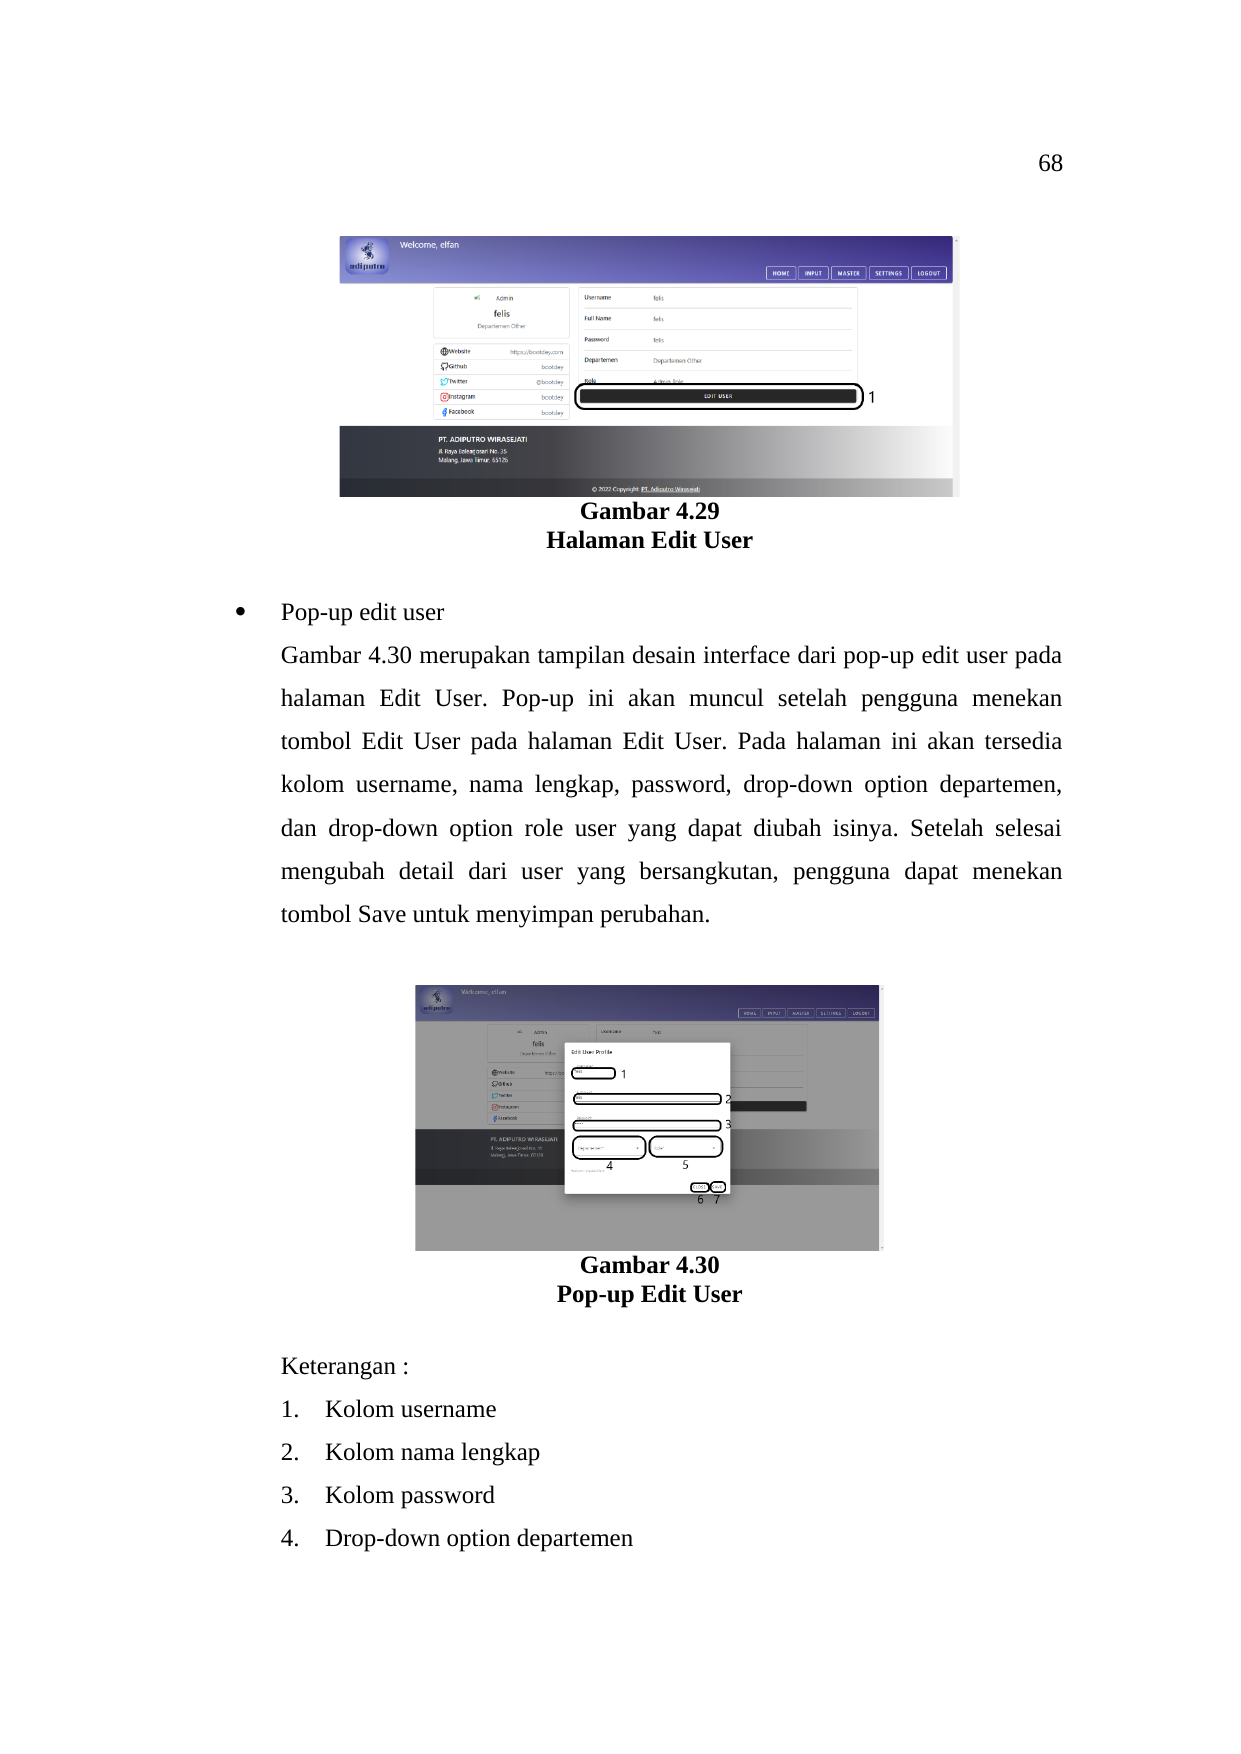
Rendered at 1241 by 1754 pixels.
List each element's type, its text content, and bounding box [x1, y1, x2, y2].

picture [339, 236, 960, 497]
list Kolom nama lengkap [281, 1437, 1063, 1466]
text Gambar 4.30 merupakan tampilan desain interface dari pop-up edit user pada halaman Edit User. Pop-up ini akan muncul setelah pengguna menekan tombol Edit User pada halaman Edit User. Pada halaman ini akan tersedia kolom username, nama lengkap, password, drop-down option departemen, dan drop-down option role user yang dapat diubah isinya. Setelah selesai mengubah detail dari user yang bersangkutan, pengguna dapat menekan tombol Save untuk menyimpan perubahan. [281, 640, 1063, 928]
text Gambar 4.29 Halaman Edit User [236, 496, 1063, 554]
list Kolom password [281, 1480, 1063, 1509]
list Pop-up edit user [236, 597, 1063, 626]
list Drop-down option departemen [281, 1523, 1063, 1552]
list Kolom username [281, 1394, 1063, 1423]
picture [415, 985, 884, 1251]
text Keterangan : [281, 1351, 1063, 1380]
text Gambar 4.30 Pop-up Edit User [236, 1250, 1063, 1308]
